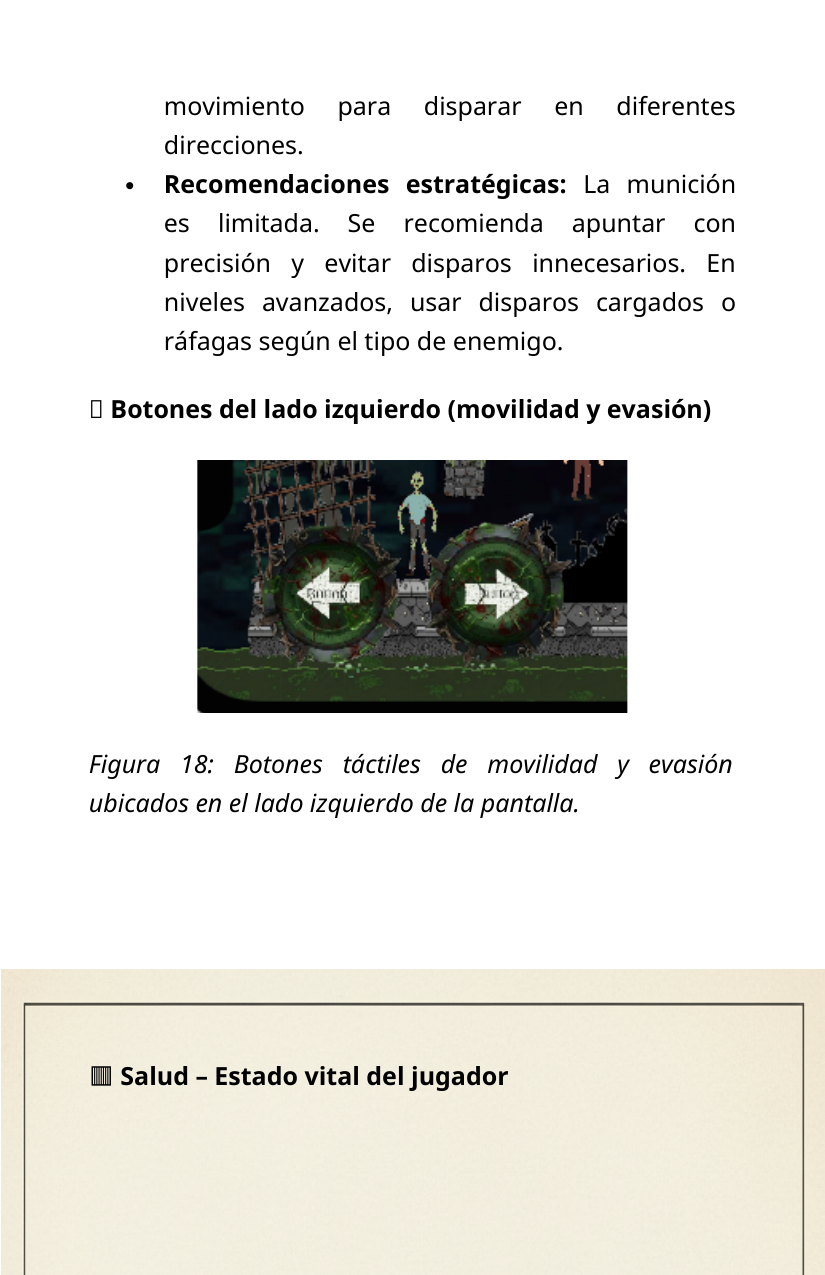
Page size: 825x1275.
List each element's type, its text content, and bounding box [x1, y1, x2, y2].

picture [1, 969, 825, 1275]
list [126, 89, 736, 162]
list Recomendaciones estratégicas: La munición es limitada. Se recomienda apuntar con precisión y evitar disparos innecesarios. En niveles avanzados, usar disparos cargados o ráfagas según el tipo de enemigo. [126, 167, 736, 358]
picture [197, 460, 628, 713]
text 🔘 Botones del lado izquierdo (movilidad y evasión) [89, 392, 736, 426]
text Figura 18: Botones táctiles de movilidad y evasión ubicados en el lado izquierdo de la pantalla. [89, 746, 736, 820]
text 🟥 Salud – Estado vital del jugador [89, 1059, 736, 1093]
